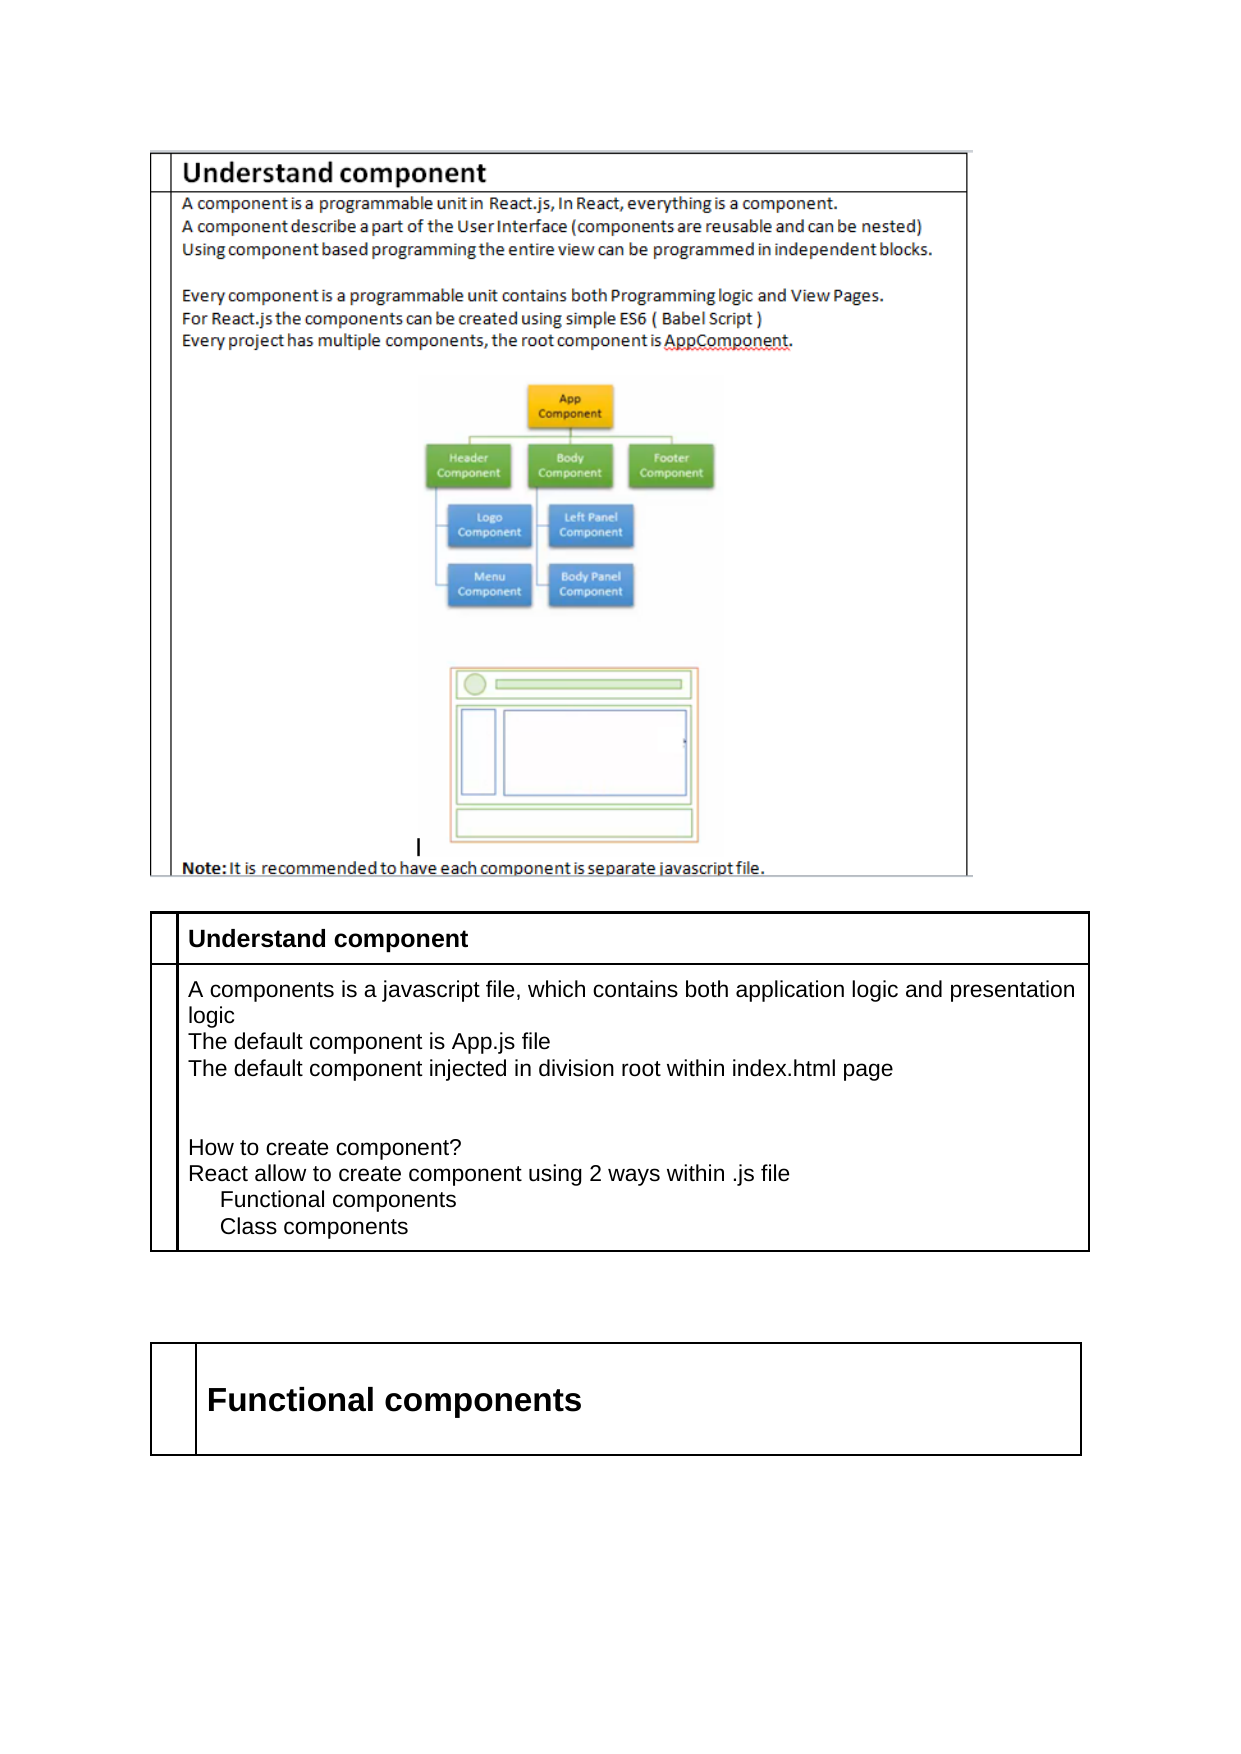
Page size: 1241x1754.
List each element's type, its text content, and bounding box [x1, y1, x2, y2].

table_header [152, 914, 176, 963]
picture [150, 150, 973, 878]
table_header Understand component [179, 914, 1088, 963]
table_header [152, 1344, 195, 1453]
table_cell [152, 965, 176, 1249]
table_header Functional components [197, 1344, 1080, 1453]
table_cell A components is a javascript file, which contains both application logic and presentation logic The default component is App.js file The default component injected in division root within index.html page How to create component? React allow to create component using 2 ways within .js file Functional components Class components [179, 965, 1088, 1249]
